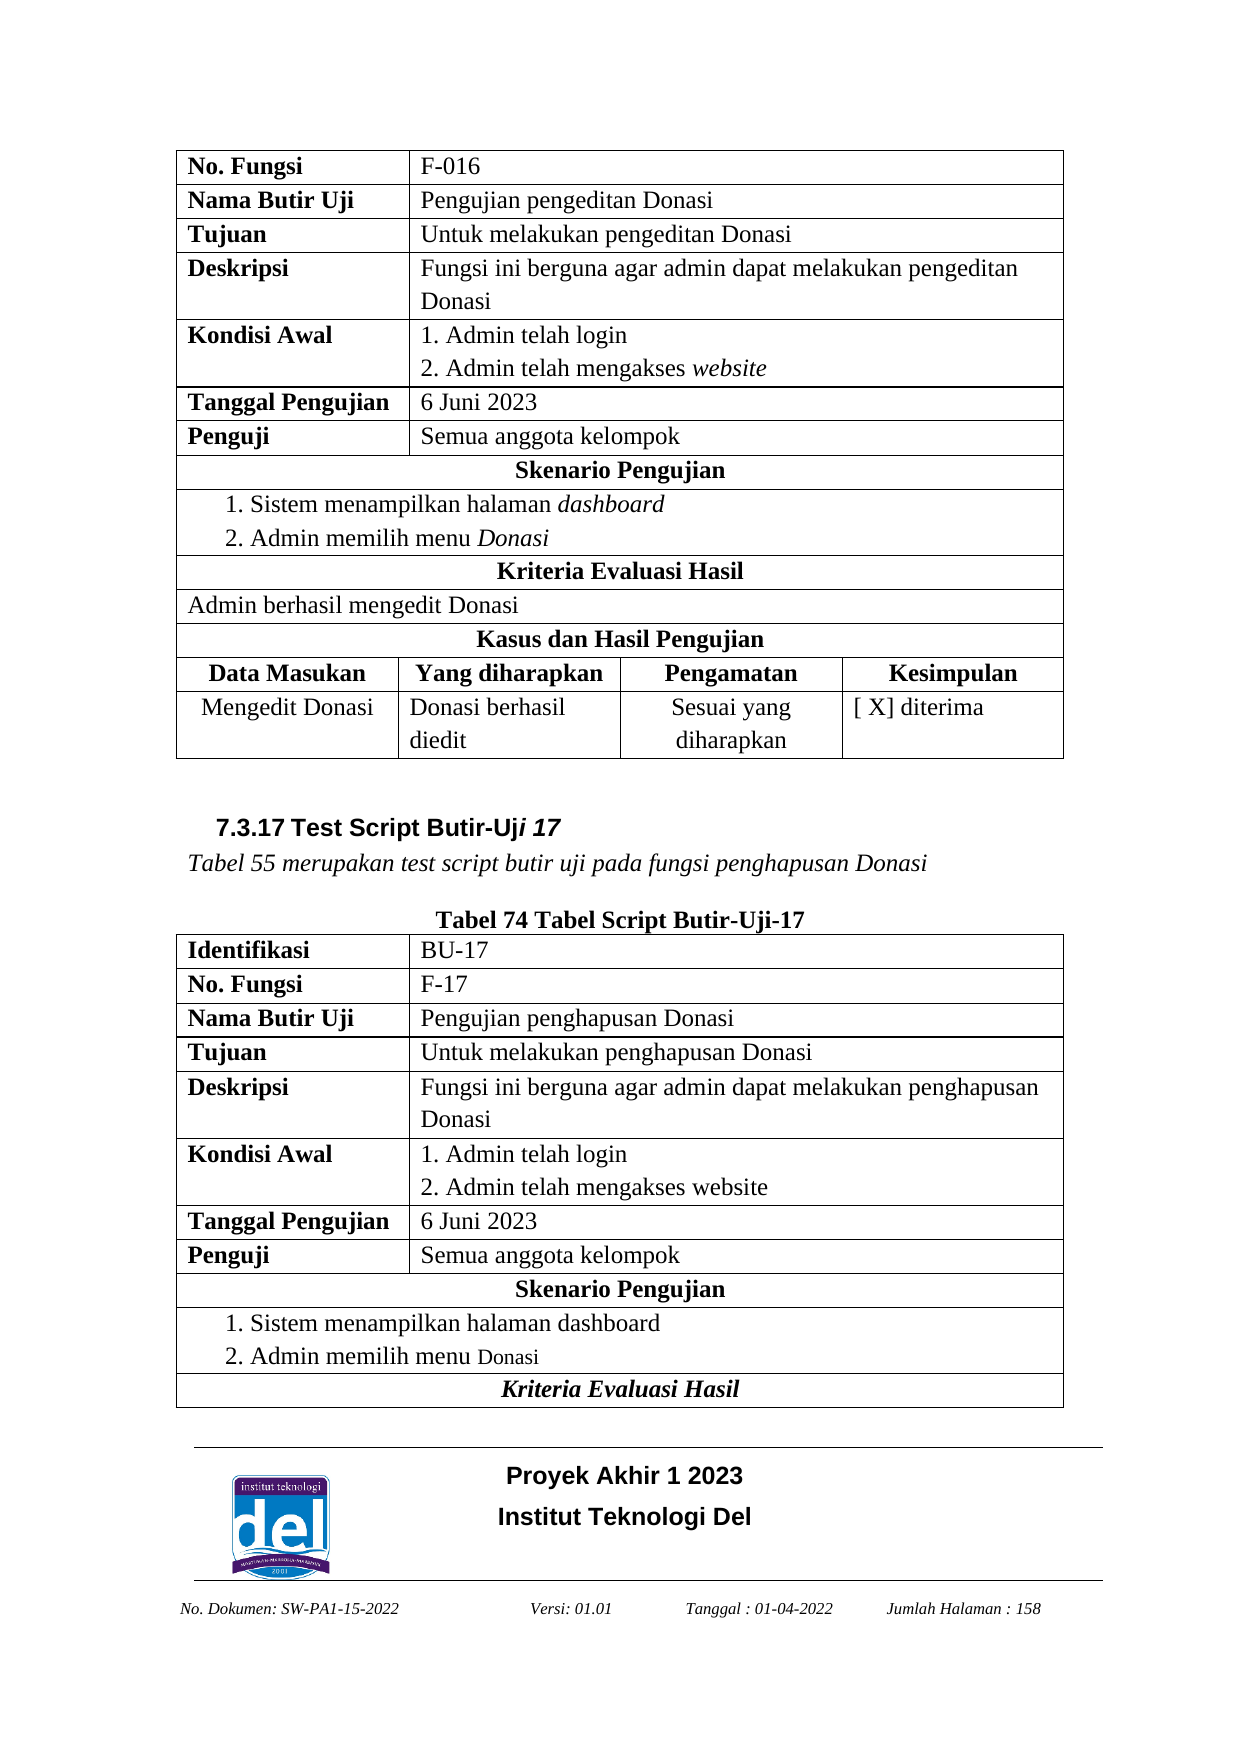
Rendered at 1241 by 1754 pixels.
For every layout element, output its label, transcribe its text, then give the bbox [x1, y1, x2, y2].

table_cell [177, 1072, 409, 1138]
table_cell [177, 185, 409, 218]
subtitle Test Script Butir-Uji 17 [216, 813, 1053, 842]
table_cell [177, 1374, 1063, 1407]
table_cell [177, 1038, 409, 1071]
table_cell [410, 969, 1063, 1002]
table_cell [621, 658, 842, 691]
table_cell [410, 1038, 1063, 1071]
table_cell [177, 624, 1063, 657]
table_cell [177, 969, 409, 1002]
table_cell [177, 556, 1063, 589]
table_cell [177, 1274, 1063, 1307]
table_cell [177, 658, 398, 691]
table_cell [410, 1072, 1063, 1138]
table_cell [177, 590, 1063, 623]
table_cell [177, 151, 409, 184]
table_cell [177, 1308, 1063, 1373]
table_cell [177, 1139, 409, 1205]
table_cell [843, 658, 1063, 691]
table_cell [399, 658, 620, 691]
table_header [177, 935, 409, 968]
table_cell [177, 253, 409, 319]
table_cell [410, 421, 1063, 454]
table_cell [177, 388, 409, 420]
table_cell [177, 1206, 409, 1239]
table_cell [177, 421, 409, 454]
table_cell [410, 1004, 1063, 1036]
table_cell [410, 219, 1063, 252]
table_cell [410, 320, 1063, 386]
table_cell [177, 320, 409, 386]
picture [226, 1473, 332, 1580]
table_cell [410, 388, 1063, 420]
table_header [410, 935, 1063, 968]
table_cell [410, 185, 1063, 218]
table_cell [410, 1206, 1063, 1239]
text Tabel 55 merupakan test script butir uji pada fungsi penghapusan Donasi [187, 848, 1053, 877]
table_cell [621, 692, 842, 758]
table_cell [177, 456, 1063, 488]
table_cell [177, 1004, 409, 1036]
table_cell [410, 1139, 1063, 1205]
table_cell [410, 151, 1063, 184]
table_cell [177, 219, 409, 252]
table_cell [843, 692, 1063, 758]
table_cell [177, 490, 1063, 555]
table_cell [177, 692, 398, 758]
text Tabel 74 Tabel Script Butir-Uji-17 [187, 906, 1053, 934]
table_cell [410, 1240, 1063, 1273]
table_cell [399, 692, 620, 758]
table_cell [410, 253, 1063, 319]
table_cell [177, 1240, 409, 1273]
